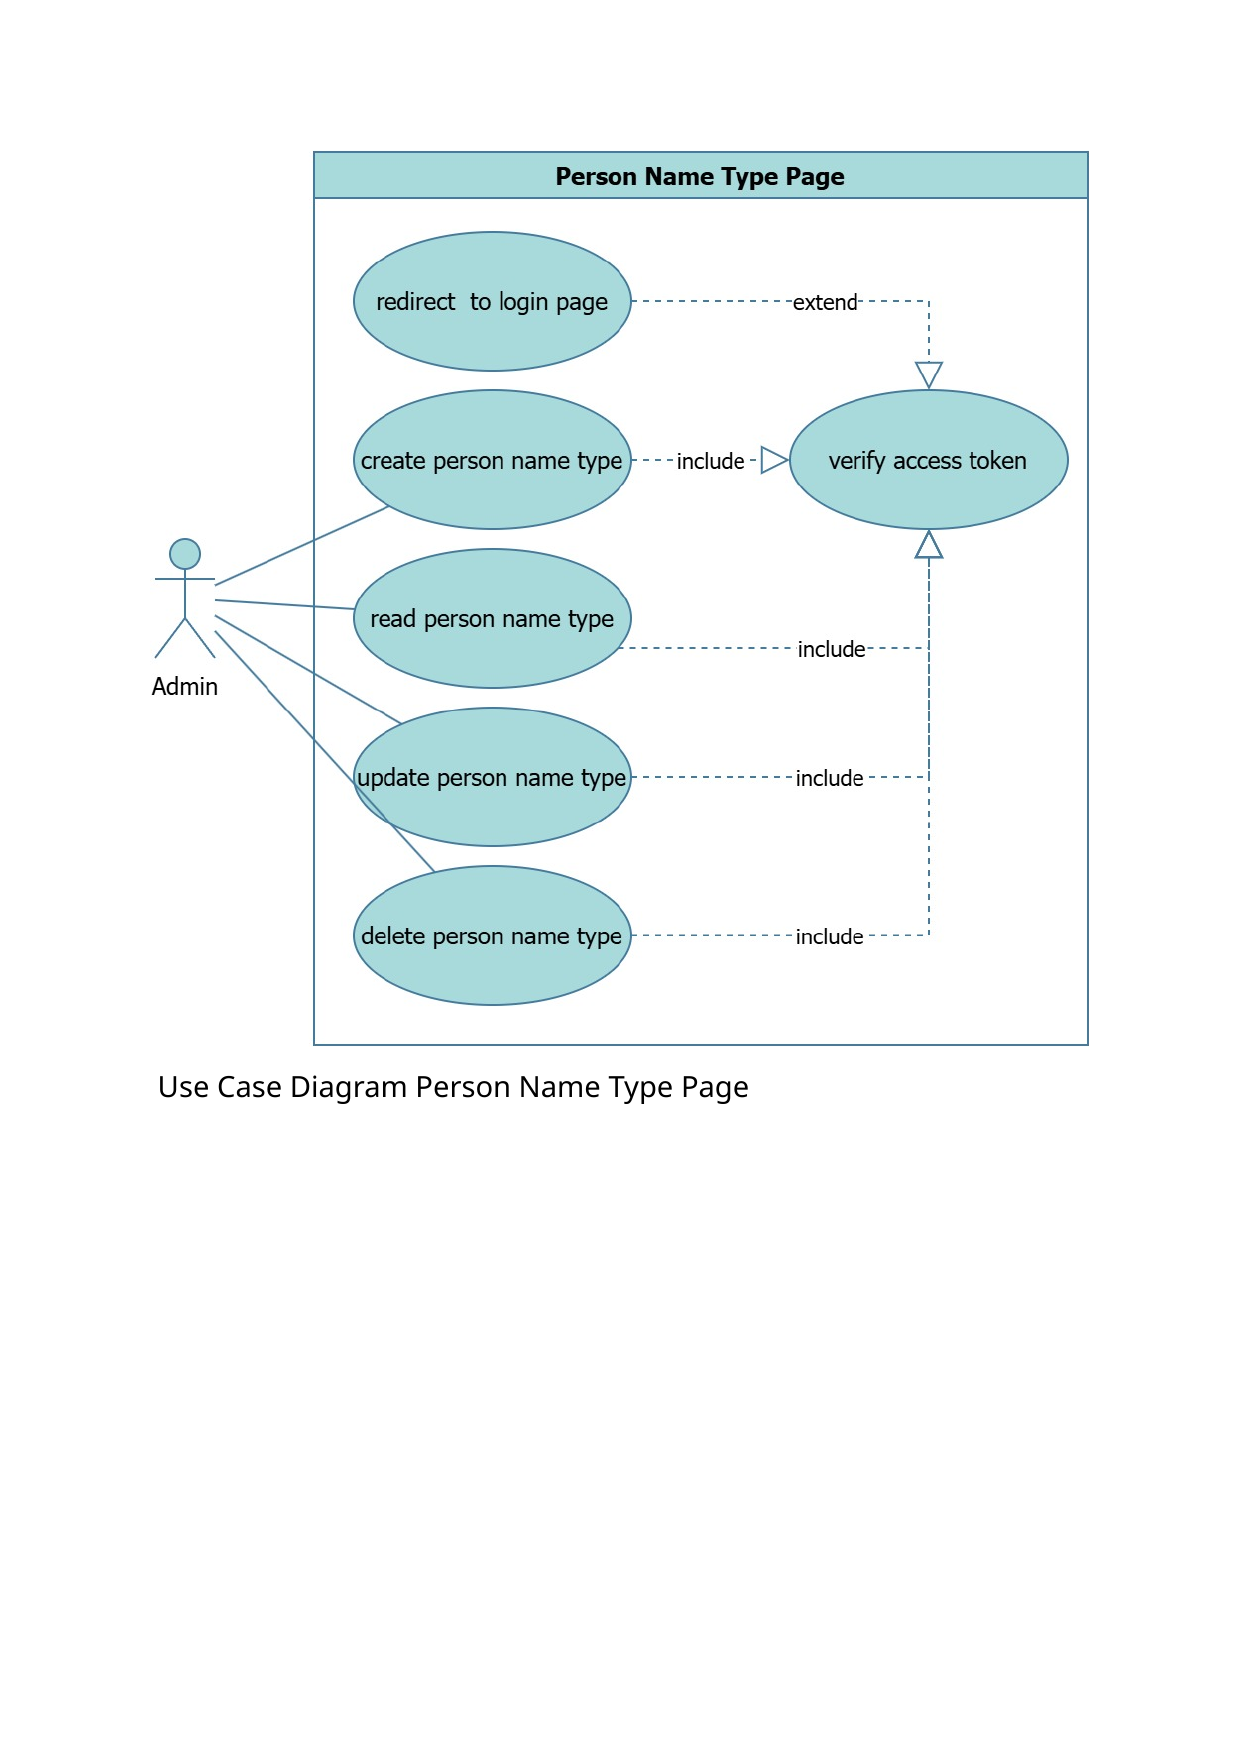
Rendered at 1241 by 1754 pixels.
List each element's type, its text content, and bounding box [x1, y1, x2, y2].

text Use Case Diagram Person Name Type Page [150, 1066, 1090, 1106]
picture [150, 150, 1089, 1047]
